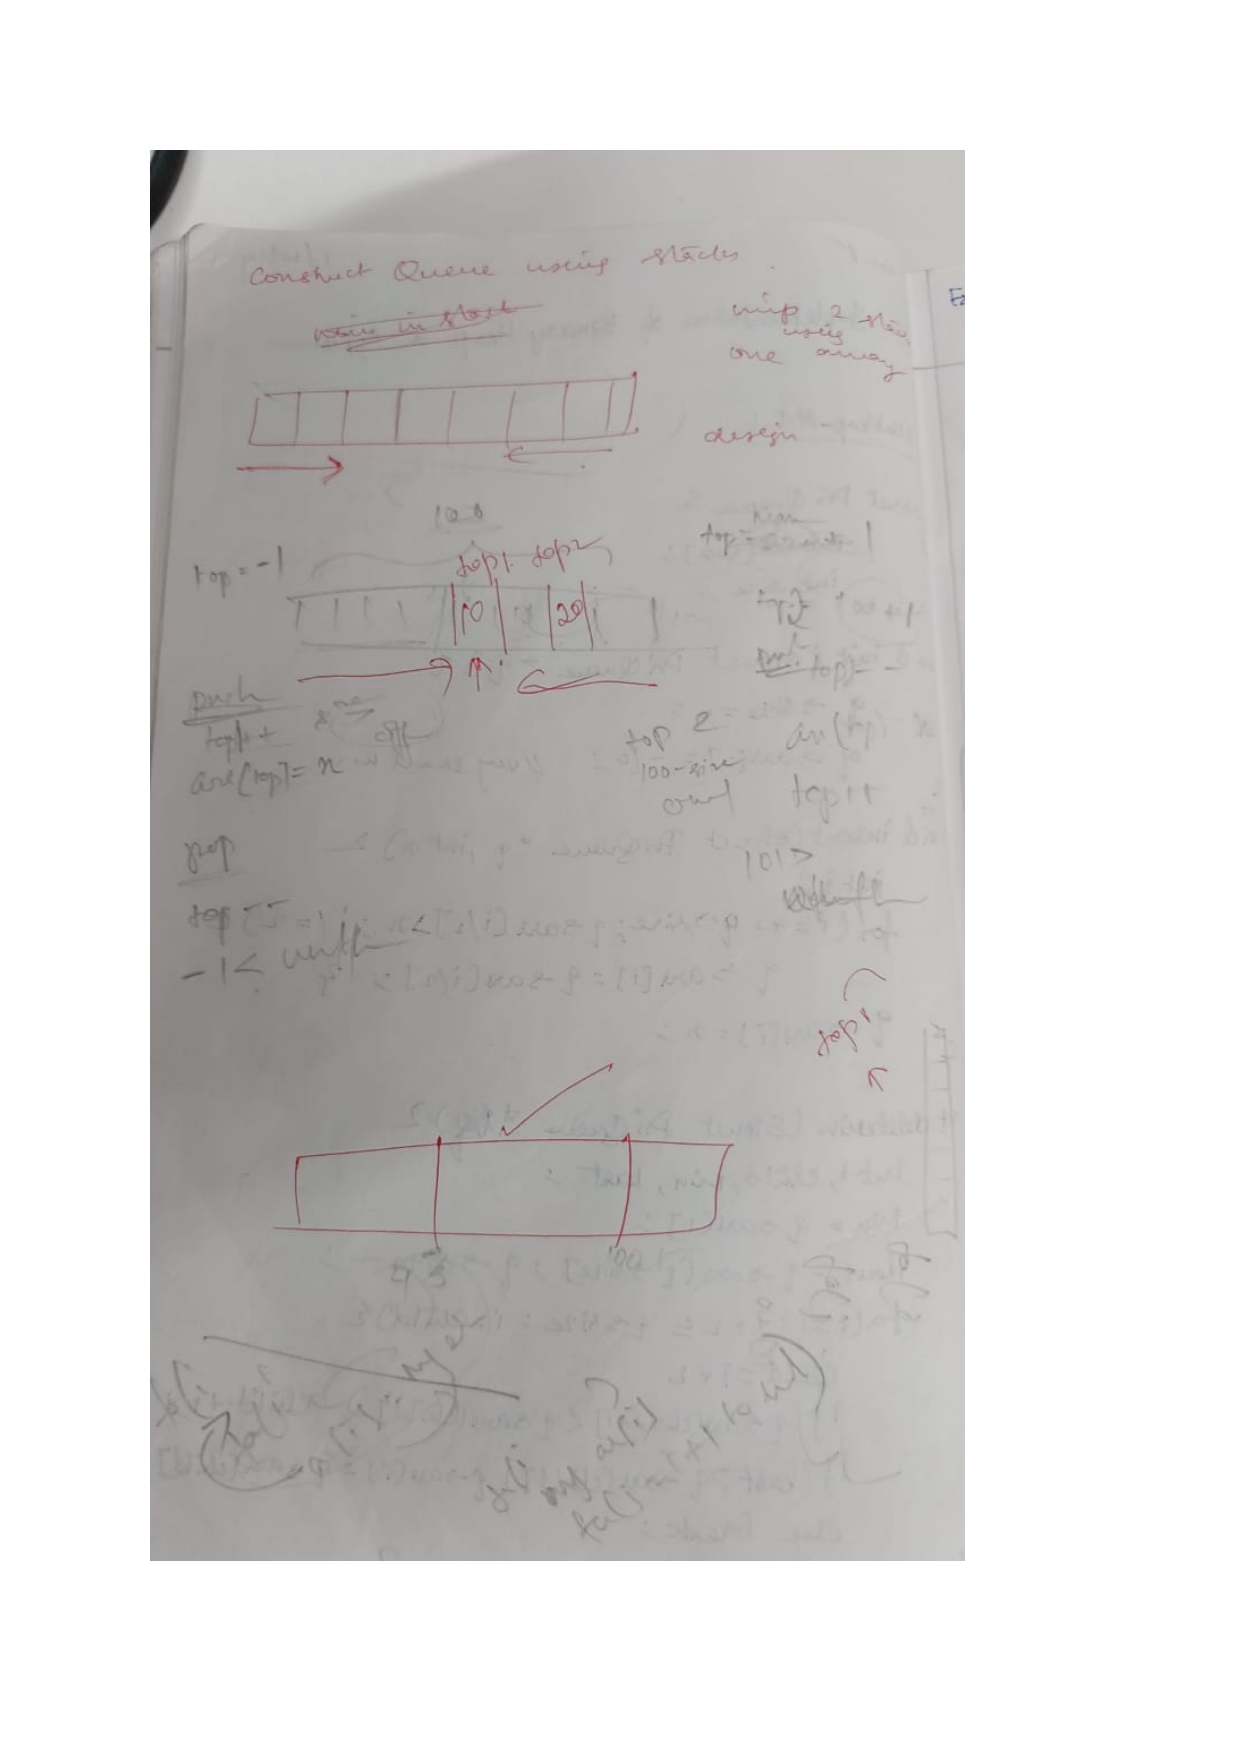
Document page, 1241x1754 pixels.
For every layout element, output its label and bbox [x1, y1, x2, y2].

picture [150, 150, 965, 1561]
